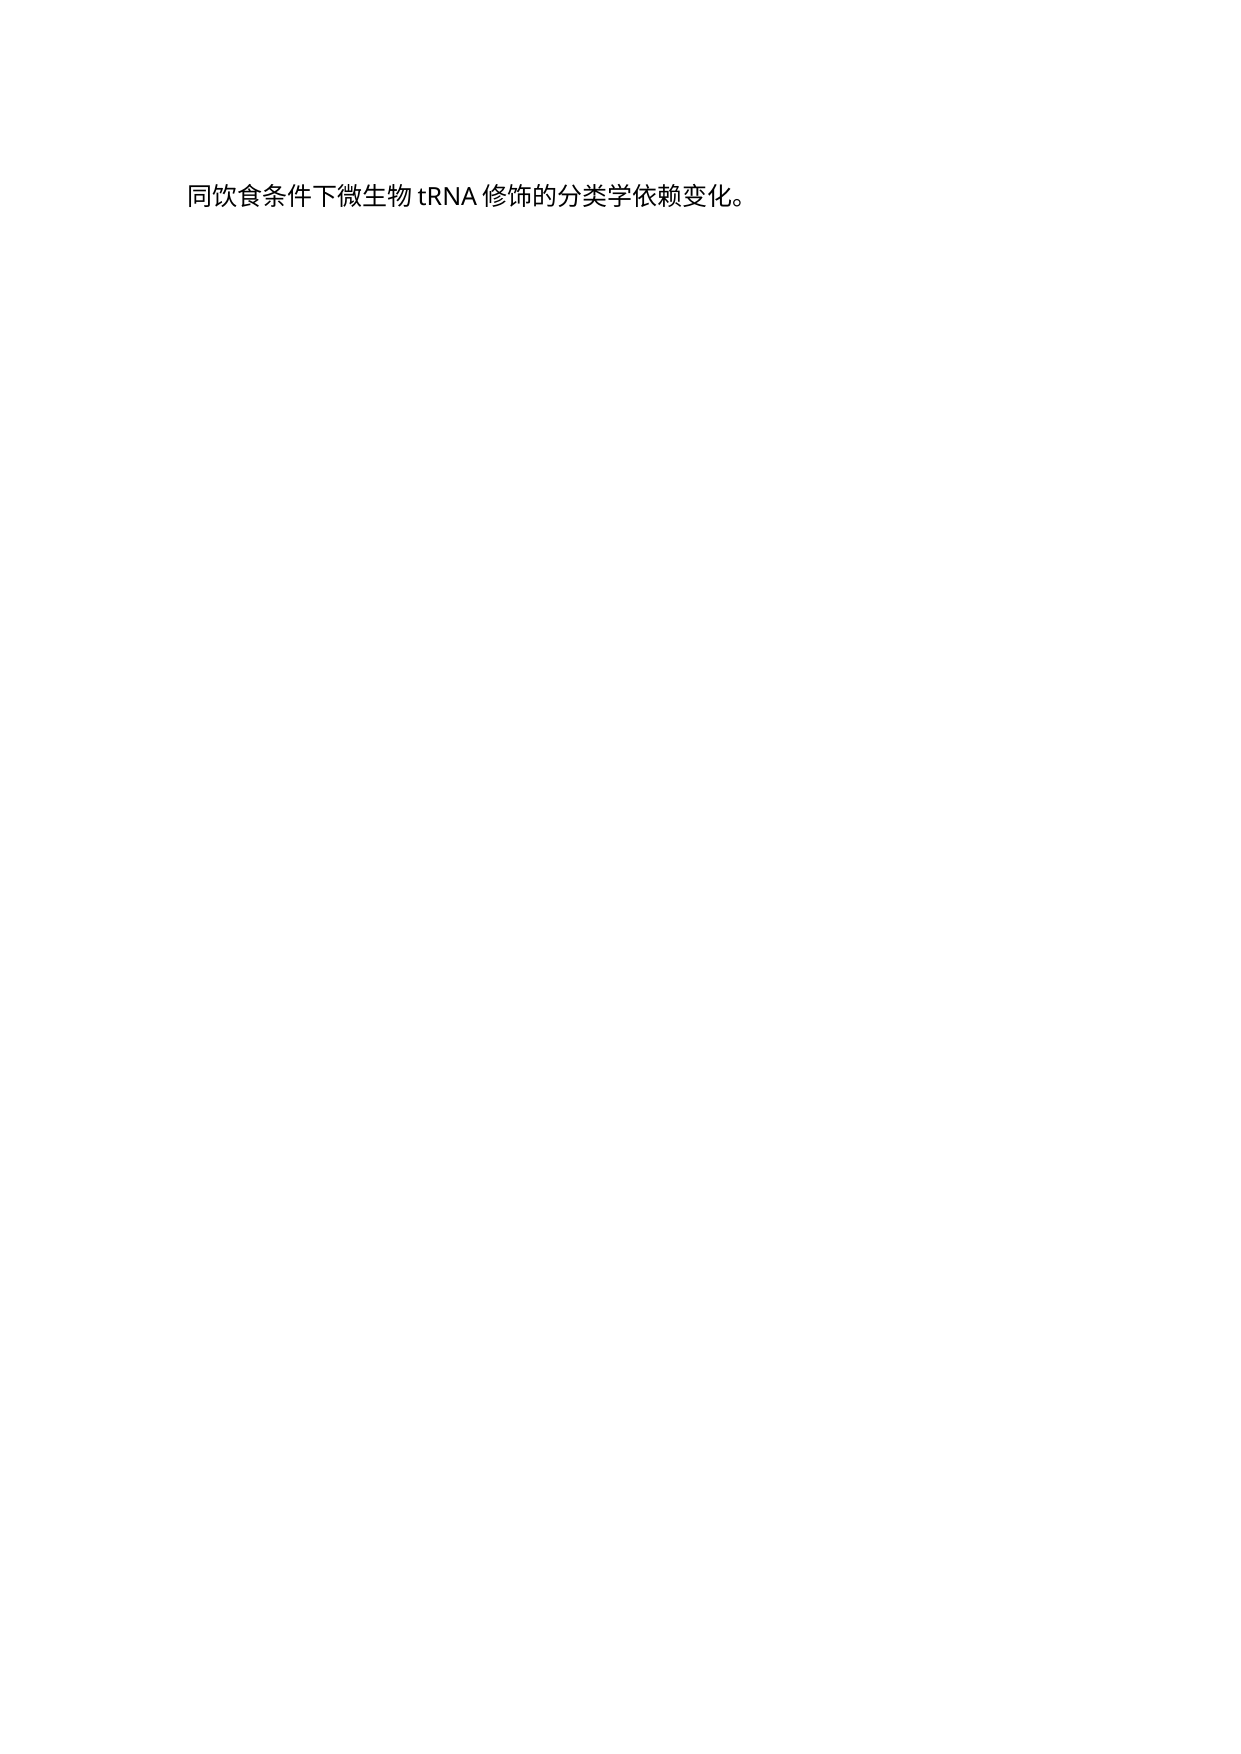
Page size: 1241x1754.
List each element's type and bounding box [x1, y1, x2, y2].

text [187, 162, 1053, 227]
